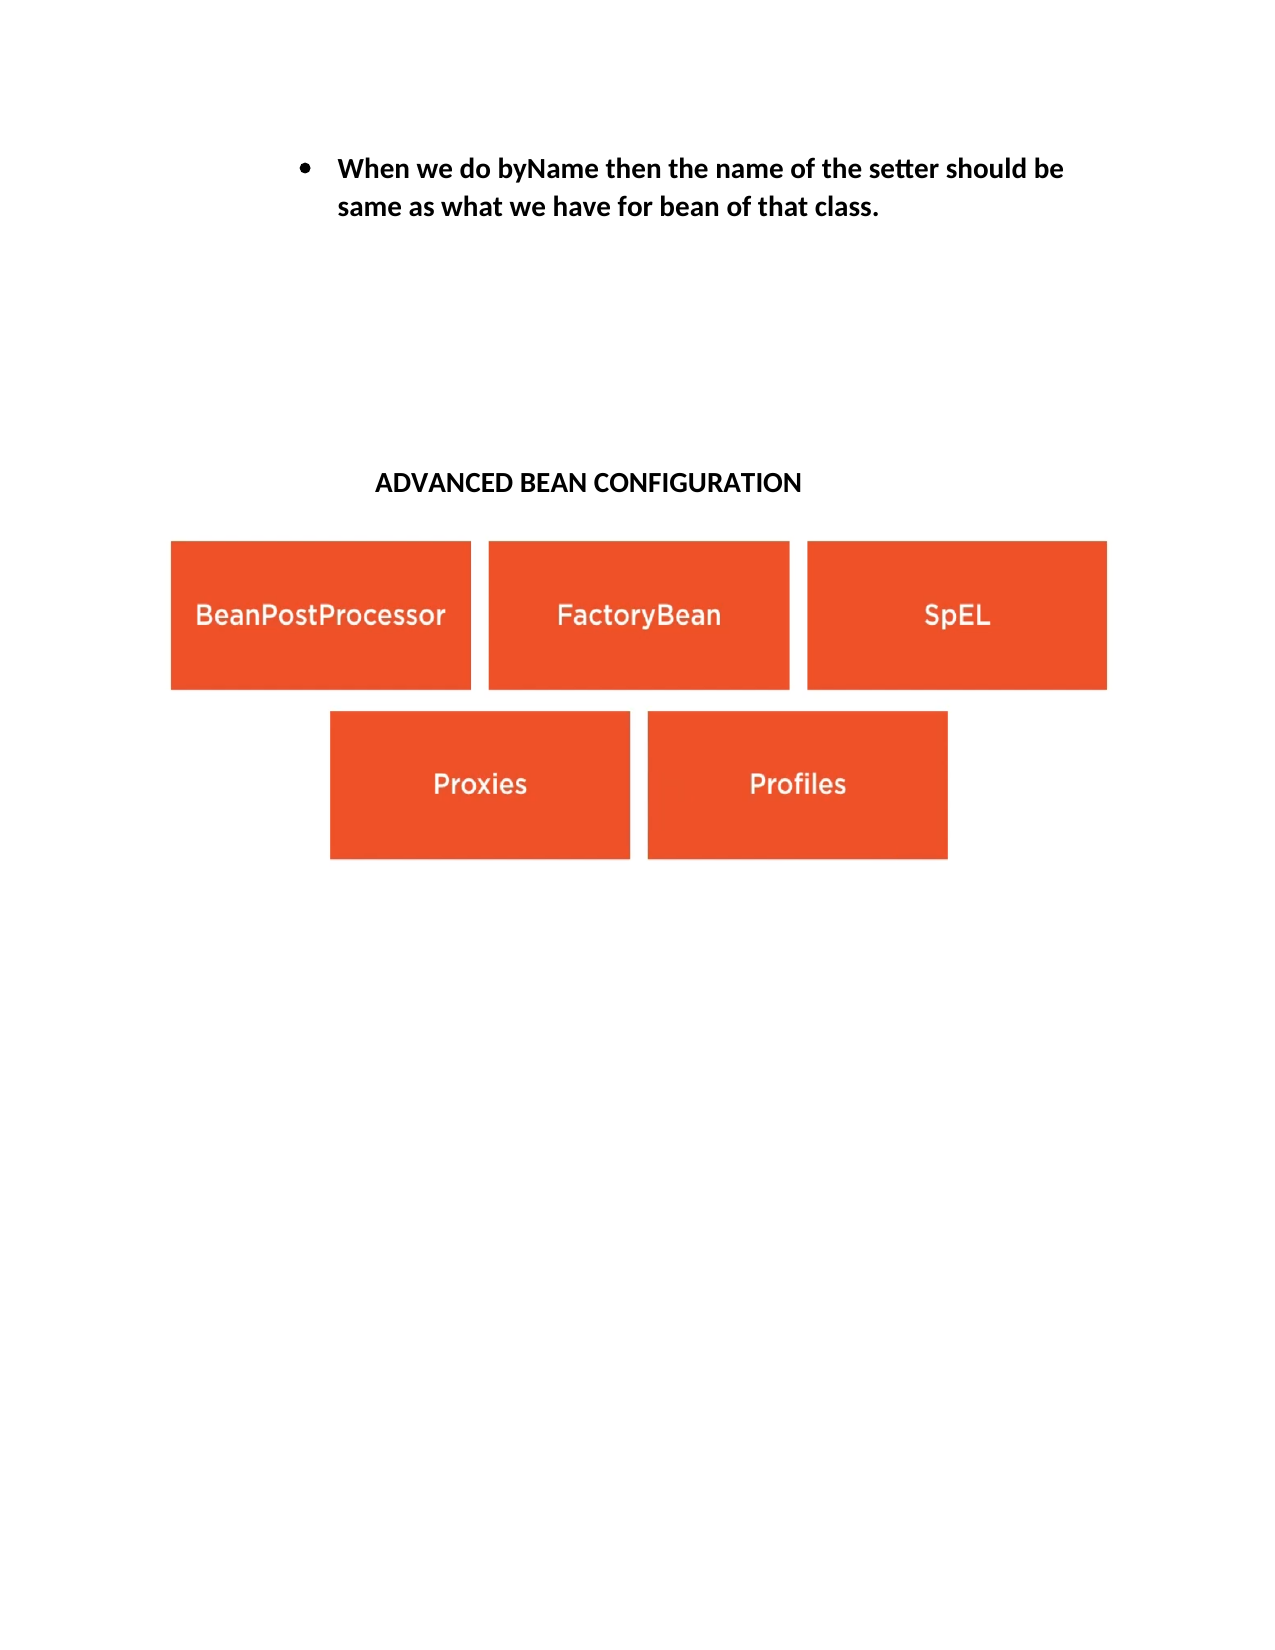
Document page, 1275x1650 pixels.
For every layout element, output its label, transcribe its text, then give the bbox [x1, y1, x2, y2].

list When we do byName then the name of the setter should be same as what we have for bean of that class. [300, 150, 1125, 224]
picture [150, 519, 1125, 882]
text ADVANCED BEAN CONFIGURATION [375, 464, 1125, 499]
